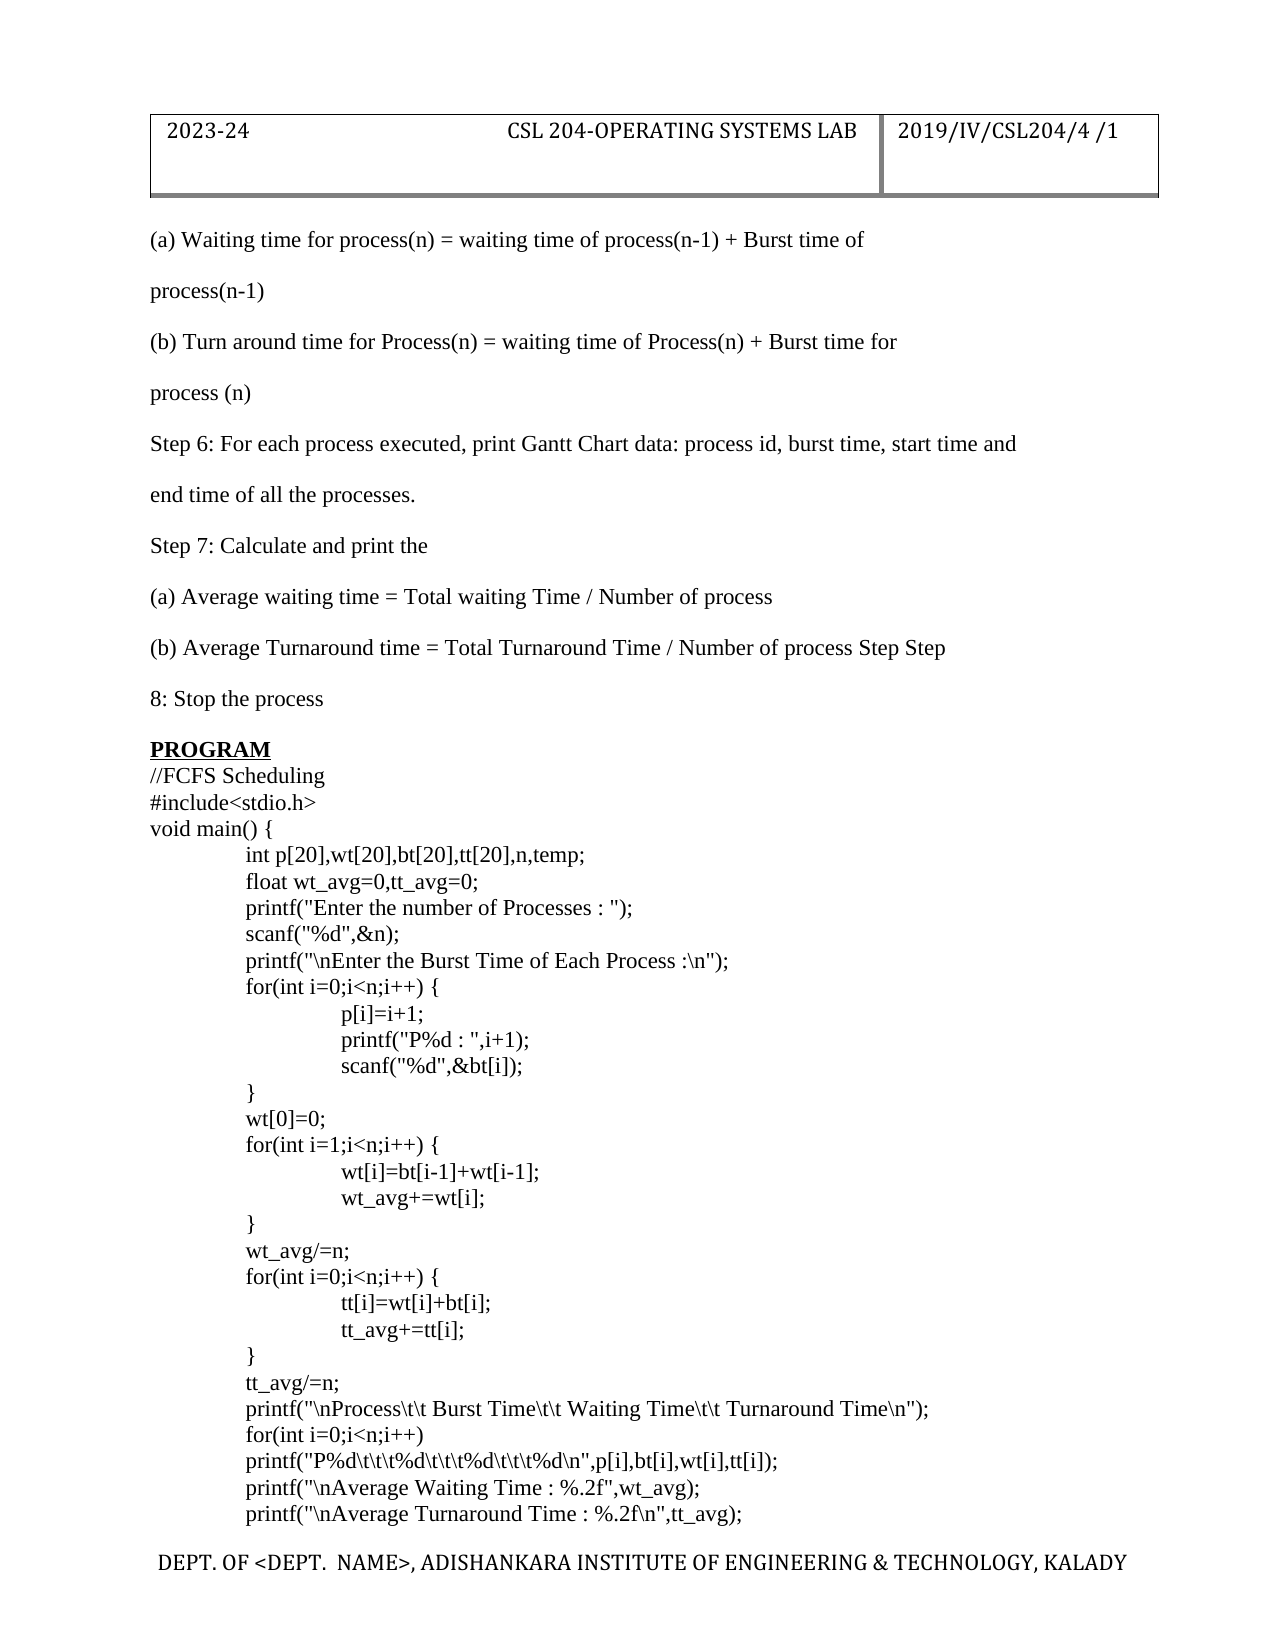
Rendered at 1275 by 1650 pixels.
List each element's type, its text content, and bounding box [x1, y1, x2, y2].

text float wt_avg=0,tt_avg=0; [150, 868, 1134, 894]
text wt[i]=bt[i-1]+wt[i-1]; [150, 1158, 1134, 1184]
text process (n) [150, 379, 1134, 405]
text Step 7: Calculate and print the [150, 532, 1134, 558]
text } [150, 1079, 1134, 1105]
text 8: Stop the process [150, 685, 1134, 711]
text int p[20],wt[20],bt[20],tt[20],n,temp; [150, 841, 1134, 868]
text printf("Enter the number of Processes : "); [150, 894, 1134, 921]
text tt_avg/=n; [150, 1368, 1134, 1395]
text printf("\nProcess\t\t Burst Time\t\t Waiting Time\t\t Turnaround Time\n"); [150, 1395, 1134, 1421]
text printf("P%d : ",i+1); [150, 1026, 1134, 1052]
text (a) Average waiting time = Total waiting Time / Number of process [150, 583, 1134, 609]
text (a) Waiting time for process(n) = waiting time of process(n-1) + Burst time of [150, 226, 1134, 252]
text Step 6: For each process executed, print Gantt Chart data: process id, burst time, start time and [150, 430, 1134, 456]
text wt[0]=0; [150, 1105, 1134, 1131]
text PROGRAM [150, 736, 1134, 762]
text for(int i=0;i<n;i++) { [150, 973, 1134, 999]
text //FCFS Scheduling [150, 762, 1134, 789]
text printf("\nEnter the Burst Time of Each Process :\n"); [150, 947, 1134, 973]
text } [150, 1342, 1134, 1368]
text void main() { [150, 815, 1134, 841]
text wt_avg/=n; [150, 1237, 1134, 1263]
text end time of all the processes. [150, 481, 1134, 507]
text printf("P%d\t\t\t%d\t\t\t%d\t\t\t%d\n",p[i],bt[i],wt[i],tt[i]); [150, 1448, 1134, 1474]
text (b) Turn around time for Process(n) = waiting time of Process(n) + Burst time for [150, 328, 1134, 354]
text } [150, 1210, 1134, 1237]
text tt_avg+=tt[i]; [150, 1316, 1134, 1342]
text wt_avg+=wt[i]; [150, 1184, 1134, 1210]
text (b) Average Turnaround time = Total Turnaround Time / Number of process Step Step [150, 634, 1134, 660]
text for(int i=0;i<n;i++) [150, 1421, 1134, 1448]
text scanf("%d",&bt[i]); [150, 1052, 1134, 1079]
text for(int i=1;i<n;i++) { [150, 1131, 1134, 1158]
text process(n-1) [150, 277, 1134, 303]
text #include<stdio.h> [150, 789, 1134, 815]
text printf("\nAverage Turnaround Time : %.2f\n",tt_avg); [150, 1500, 1134, 1527]
text for(int i=0;i<n;i++) { [150, 1263, 1134, 1289]
text scanf("%d",&n); [150, 921, 1134, 947]
text printf("\nAverage Waiting Time : %.2f",wt_avg); [150, 1474, 1134, 1500]
text p[i]=i+1; [150, 999, 1134, 1026]
text tt[i]=wt[i]+bt[i]; [150, 1289, 1134, 1316]
